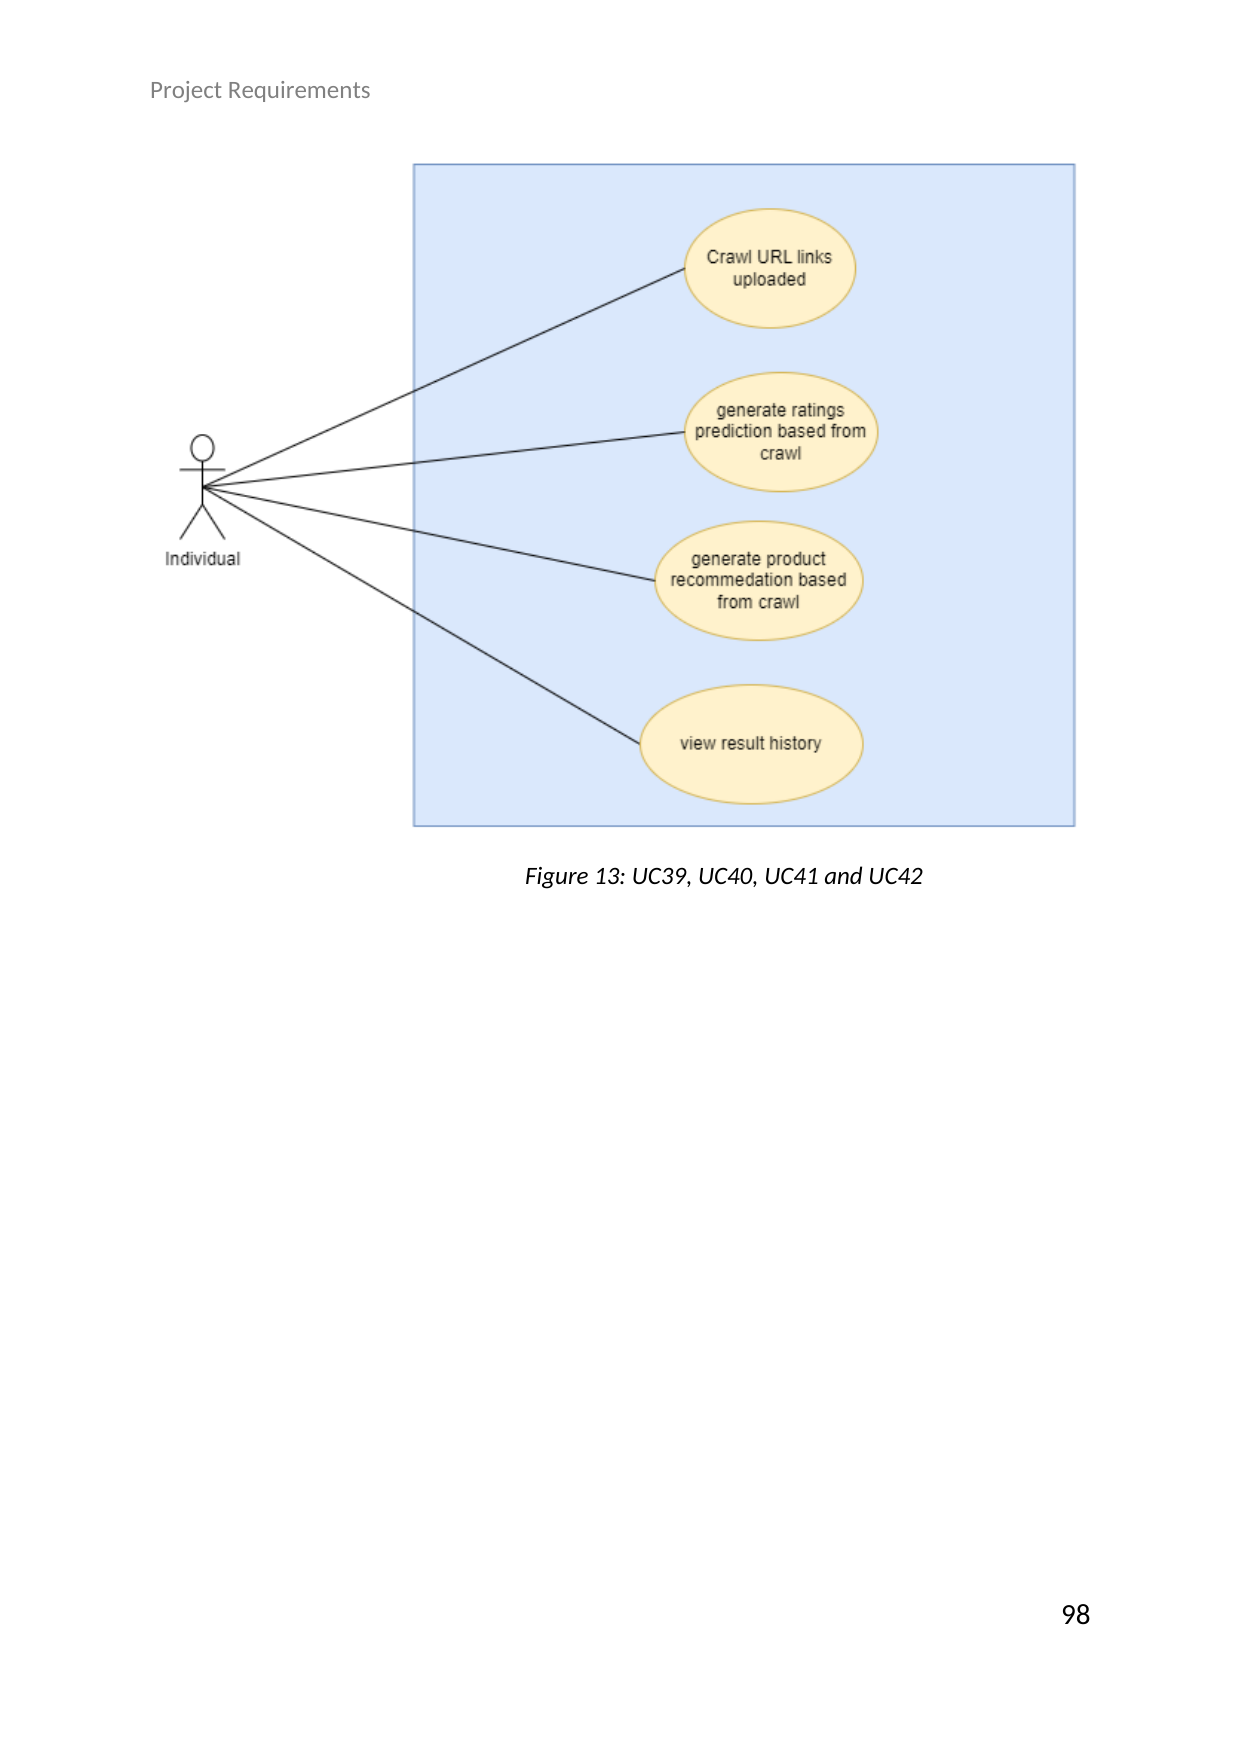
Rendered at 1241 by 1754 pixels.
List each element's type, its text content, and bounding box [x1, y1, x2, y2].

picture [150, 150, 1091, 842]
text Figure 13: UC39, UC40, UC41 and UC42 [450, 860, 1090, 891]
